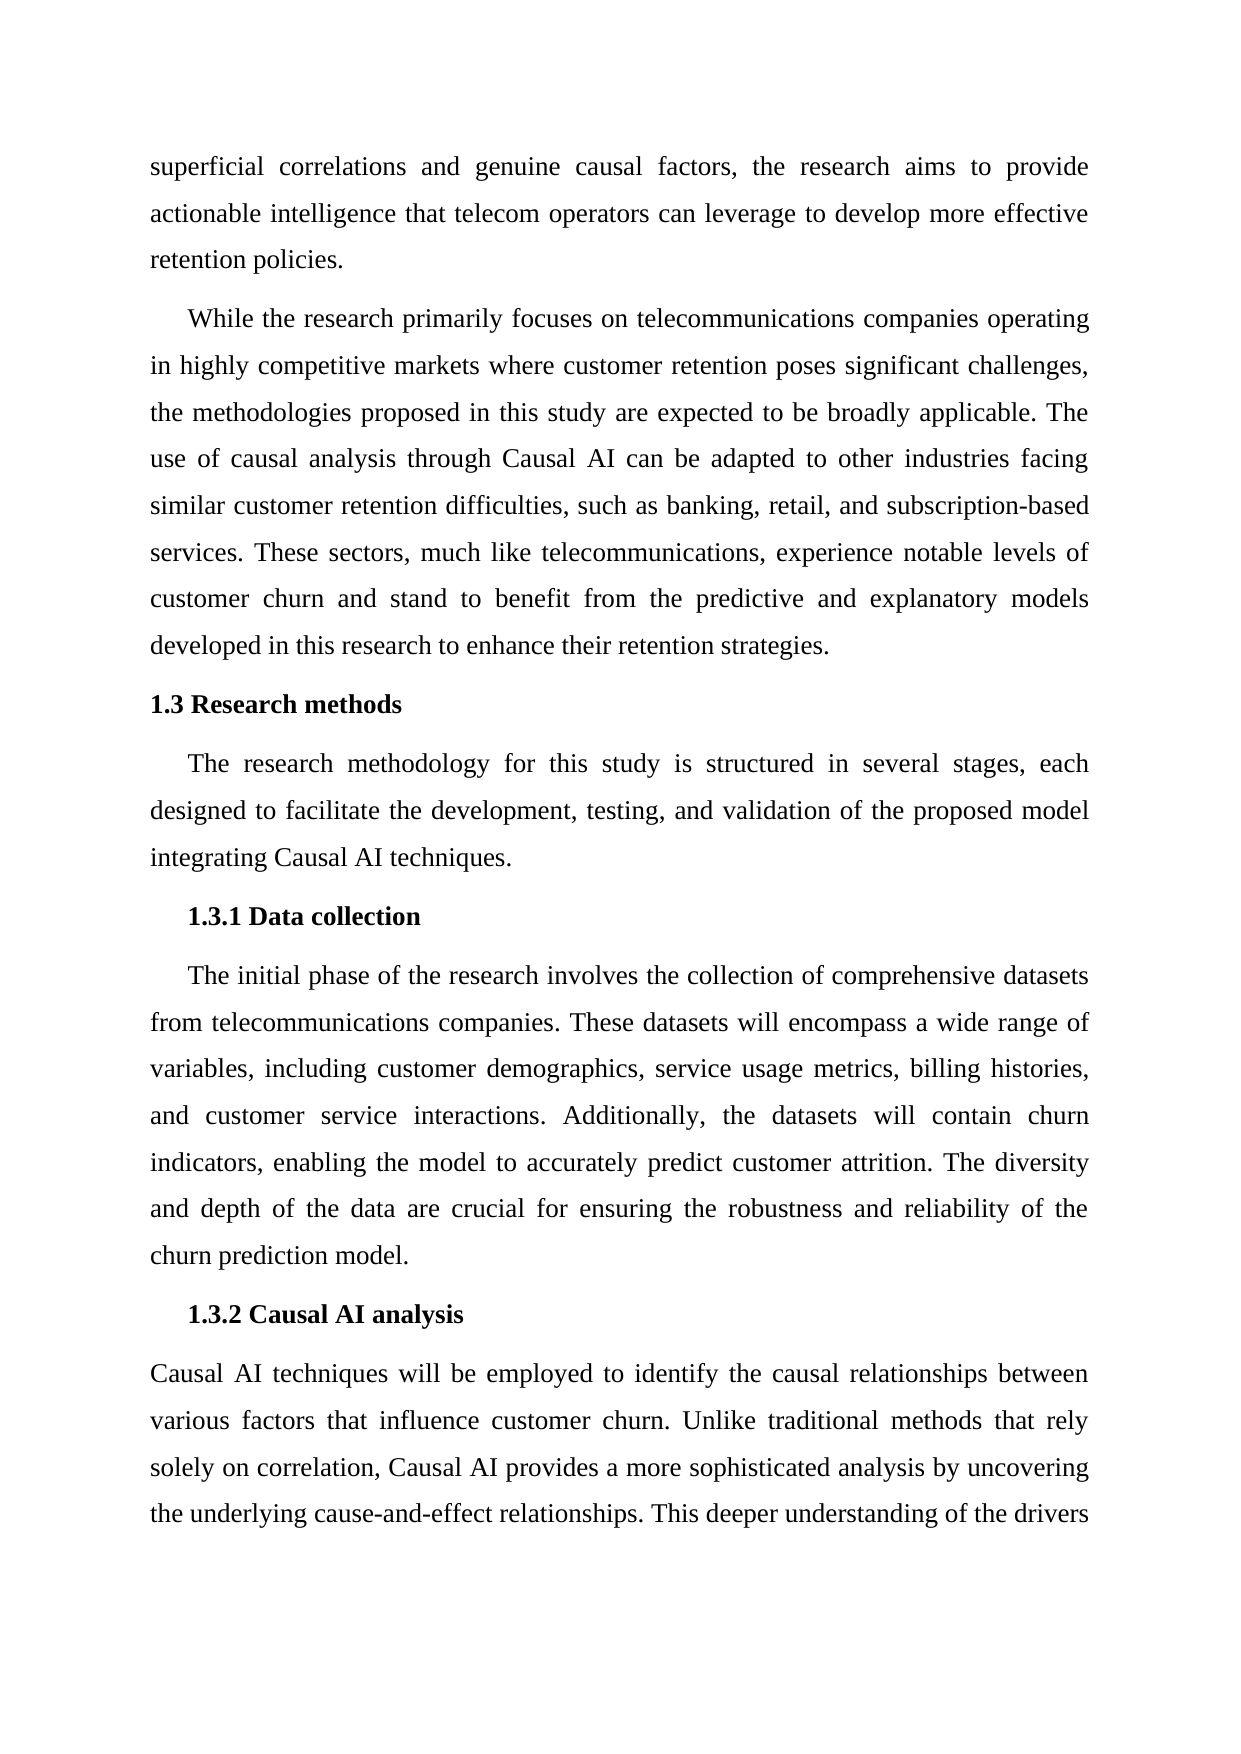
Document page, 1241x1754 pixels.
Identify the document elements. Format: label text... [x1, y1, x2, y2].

subtitle 1.3.2 Causal AI analysis [150, 1298, 1090, 1329]
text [150, 1357, 1090, 1529]
text The research methodology for this study is structured in several stages, each designed to facilitate the development, testing, and validation of the proposed model integrating Causal AI techniques. [150, 747, 1090, 872]
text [150, 150, 1090, 274]
subtitle 1.3.1 Data collection [150, 900, 1090, 931]
text While the research primarily focuses on telecommunications companies operating in highly competitive markets where customer retention poses significant challenges, the methodologies proposed in this study are expected to be broadly applicable. The use of causal analysis through Causal AI can be adapted to other industries facing similar customer retention difficulties, such as banking, retail, and subscription-based services. These sectors, much like telecommunications, experience notable levels of customer churn and stand to benefit from the predictive and explanatory models developed in this research to enhance their retention strategies. [150, 302, 1090, 660]
subtitle 1.3 Research methods [150, 688, 1090, 719]
text The initial phase of the research involves the collection of comprehensive datasets from telecommunications companies. These datasets will encompass a wide range of variables, including customer demographics, service usage metrics, billing histories, and customer service interactions. Additionally, the datasets will contain churn indicators, enabling the model to accurately predict customer attrition. The diversity and depth of the data are crucial for ensuring the robustness and reliability of the churn prediction model. [150, 959, 1090, 1270]
